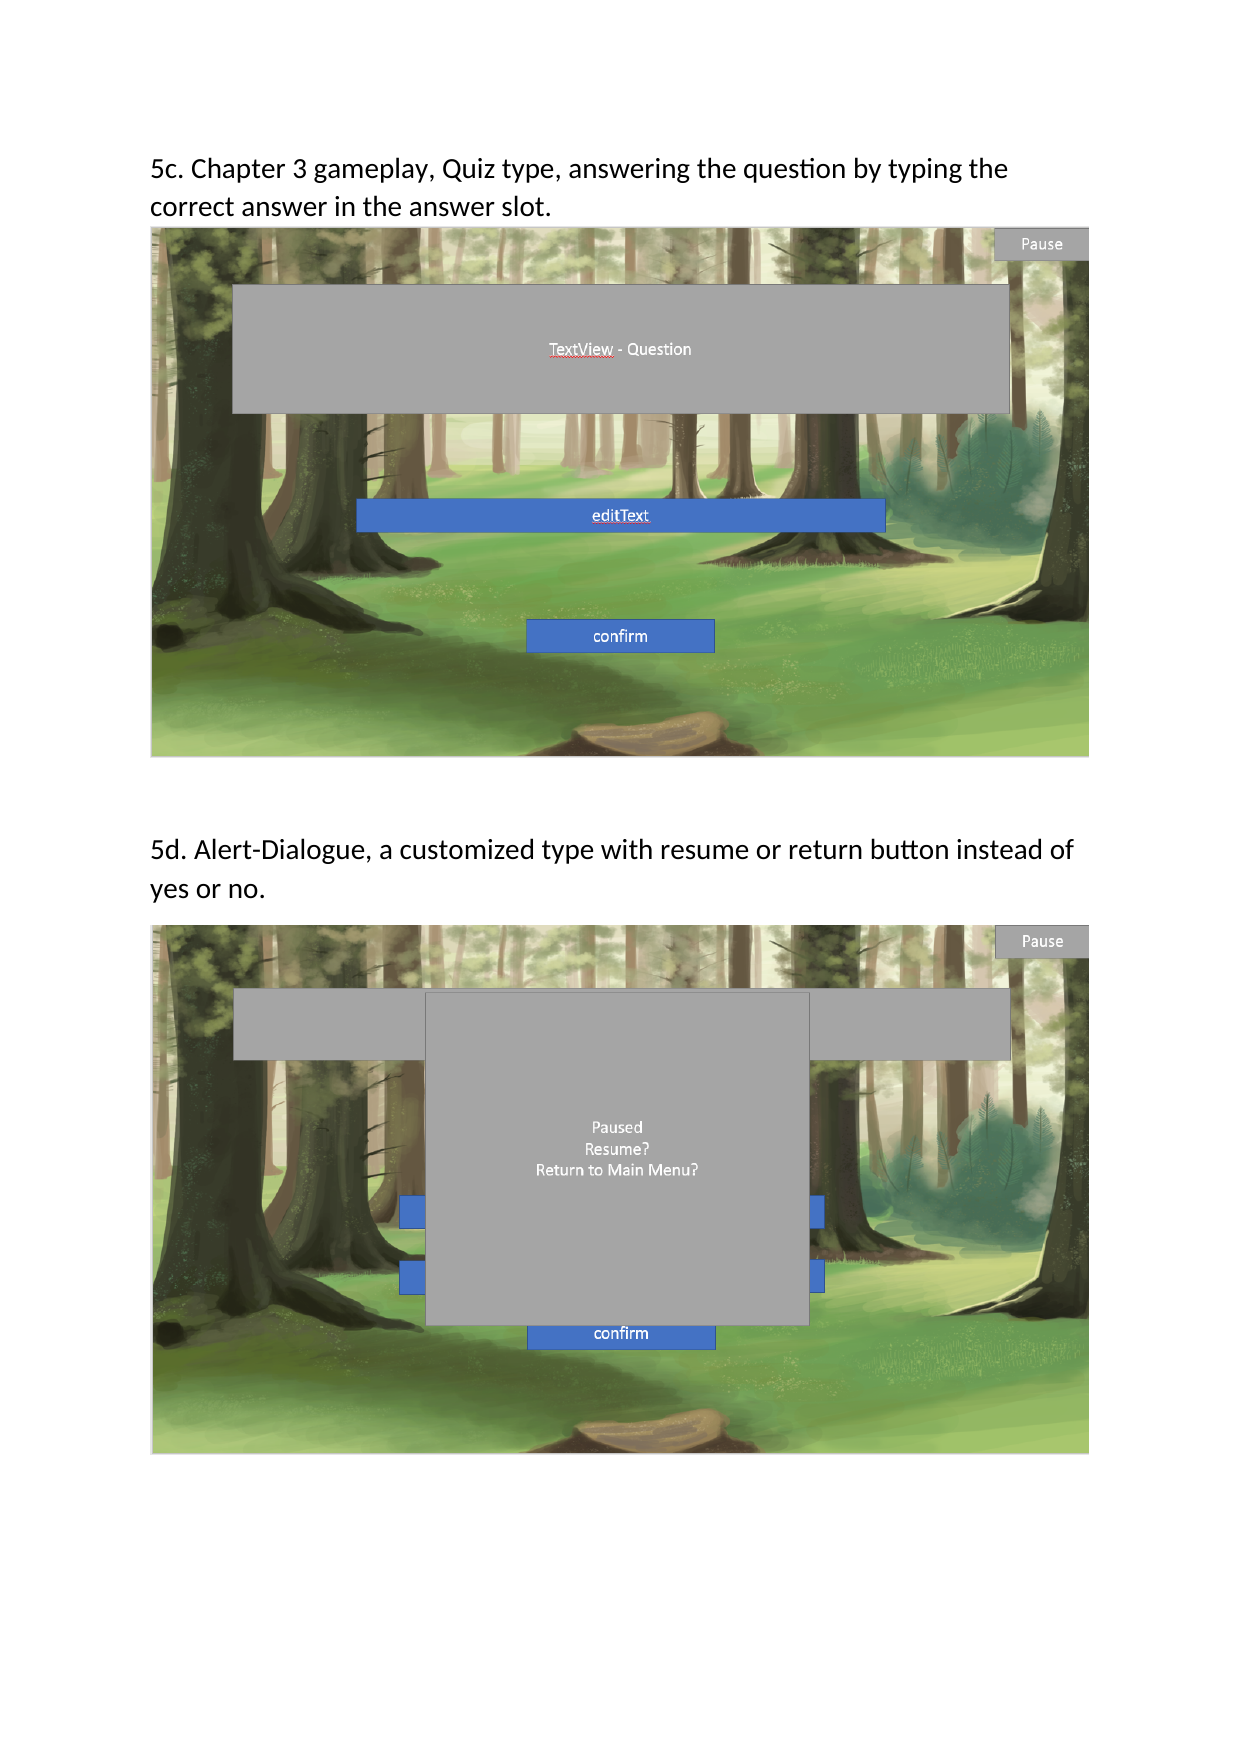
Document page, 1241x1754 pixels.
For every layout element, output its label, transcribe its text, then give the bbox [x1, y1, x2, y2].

picture [150, 226, 1089, 758]
picture [150, 925, 1089, 1455]
text 5d. Alert-Dialogue, a customized type with resume or return button instead of yes or no. [150, 831, 1090, 906]
